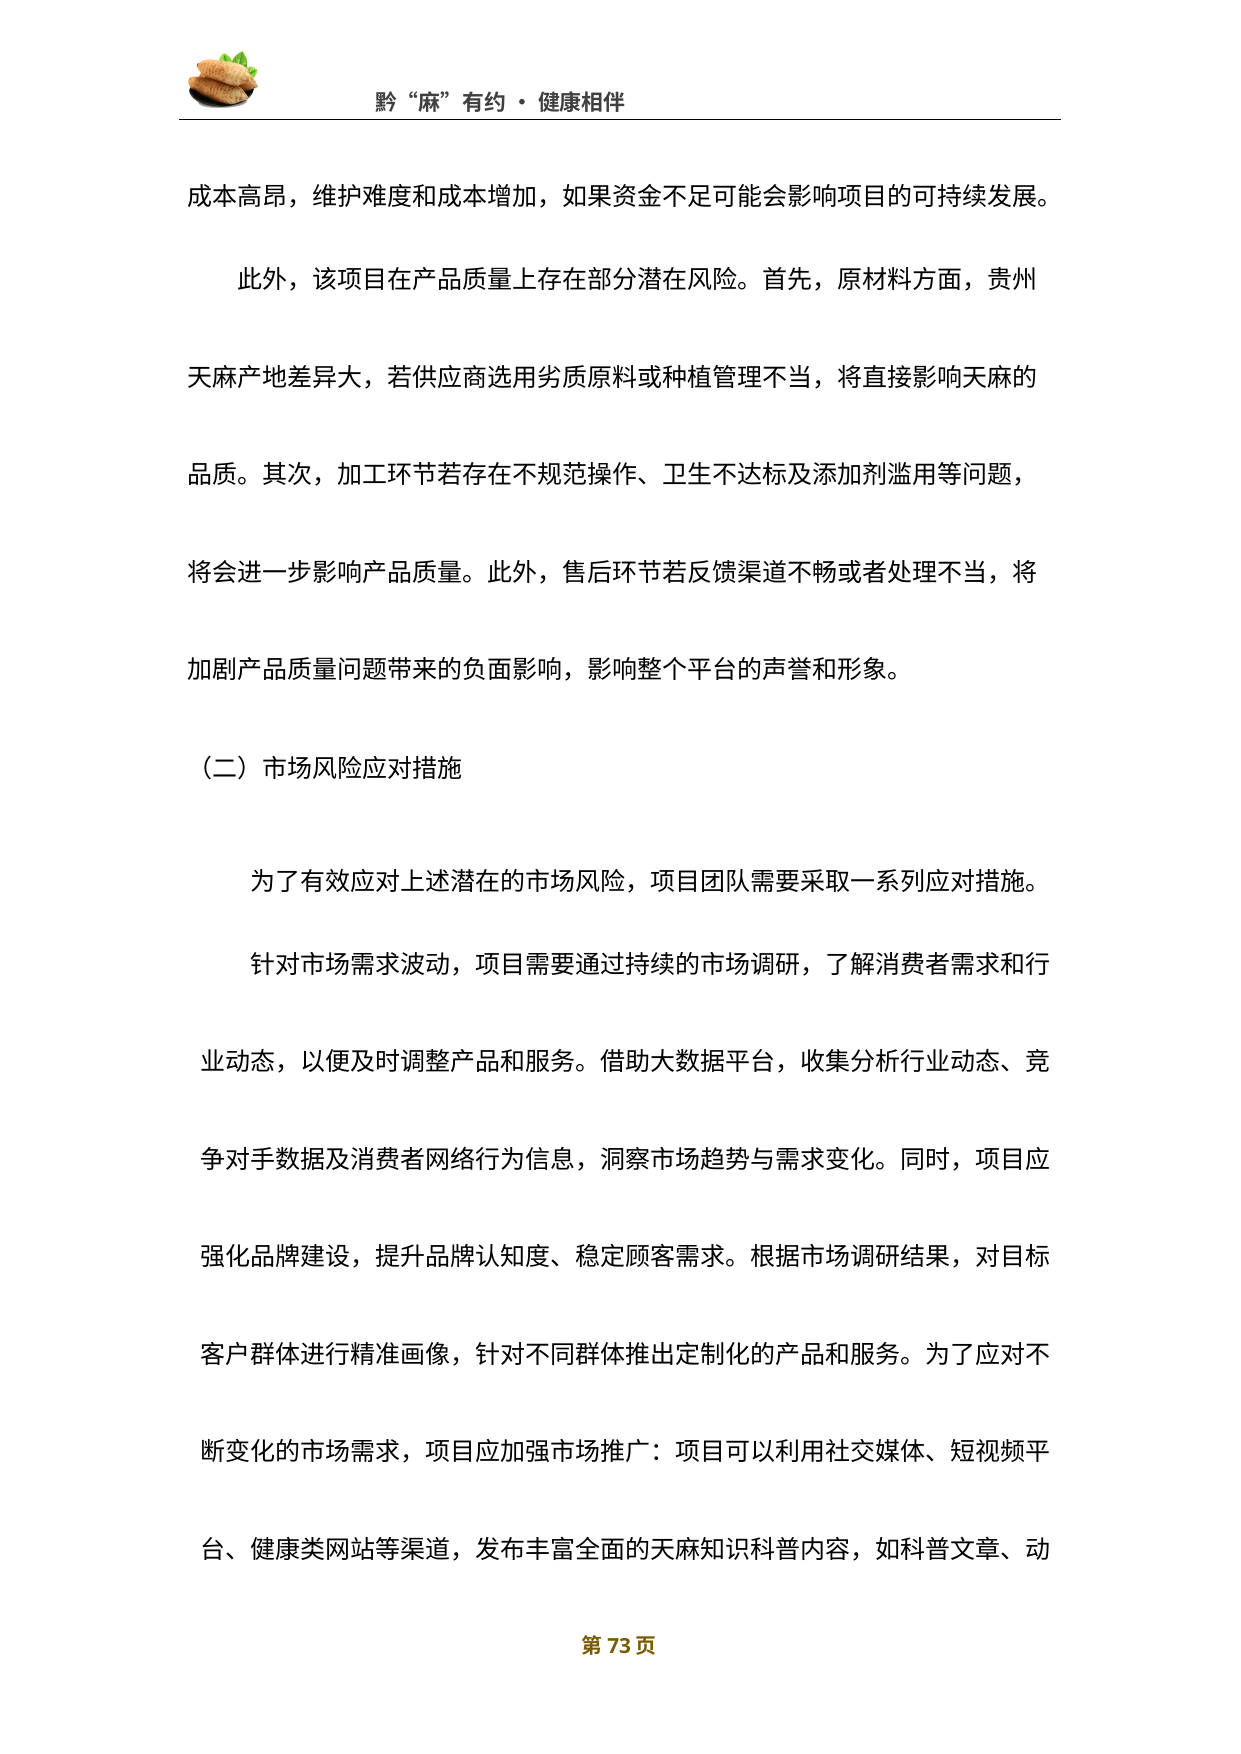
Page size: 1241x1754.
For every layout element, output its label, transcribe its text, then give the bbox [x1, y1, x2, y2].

text 为了有效应对上述潜在的市场风险，项目团队需要采取一系列应对措施。 [200, 847, 1053, 912]
text 此外，该项目在产品质量上存在部分潜在风险。首先，原材料方面，贵州天麻产地差异大，若供应商选用劣质原料或种植管理不当，将直接影响天麻的品质。其次，加工环节若存在不规范操作、卫生不达标及添加剂滥用等问题，将会进一步影响产品质量。此外，售后环节若反馈渠道不畅或者处理不当，将加剧产品质量问题带来的负面影响，影响整个平台的声誉和形象。 [187, 245, 1053, 700]
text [187, 162, 1053, 227]
picture [187, 49, 258, 111]
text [200, 930, 1053, 1580]
subtitle （二）市场风险应对措施 [187, 734, 1053, 799]
